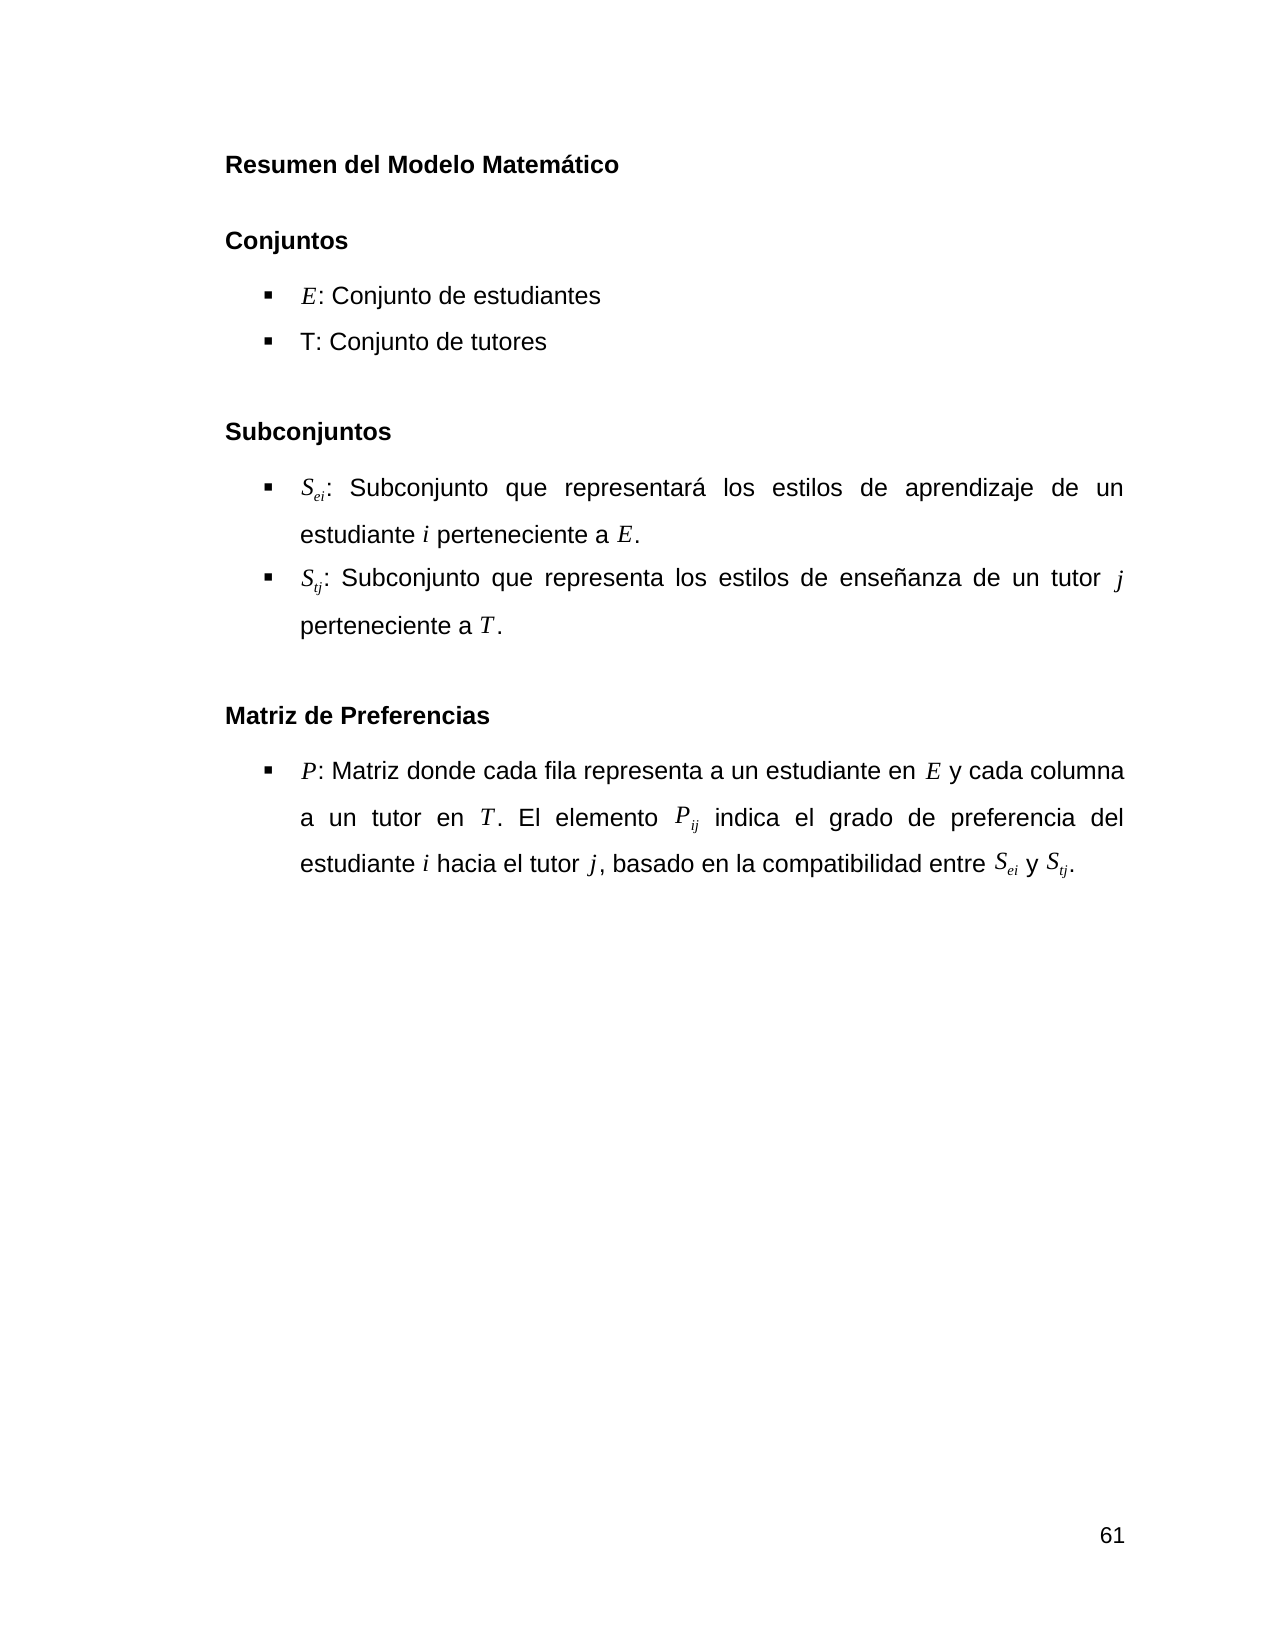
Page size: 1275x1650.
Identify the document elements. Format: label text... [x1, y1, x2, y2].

list T: Conjunto de tutores [262, 327, 1125, 356]
subtitle Matriz de Preferencias [225, 701, 1125, 730]
list : Matriz donde cada fila representa a un estudiante en y cada columna a un tutor en . El elemento ​ indica el grado de preferencia del estudiante hacia el tutor , basado en la compatibilidad entre ​ y ​. [262, 756, 1125, 879]
subtitle Subconjuntos [225, 417, 1125, 446]
subtitle Resumen del Modelo Matemático [225, 150, 1125, 179]
list : Subconjunto que representará los estilos de aprendizaje de un estudiante perteneciente a . [262, 472, 1125, 549]
list : Conjunto de estudiantes [262, 281, 1125, 312]
subtitle Conjuntos [225, 226, 1125, 255]
list : Subconjunto que representa los estilos de enseñanza de un tutor perteneciente a . [262, 563, 1125, 639]
